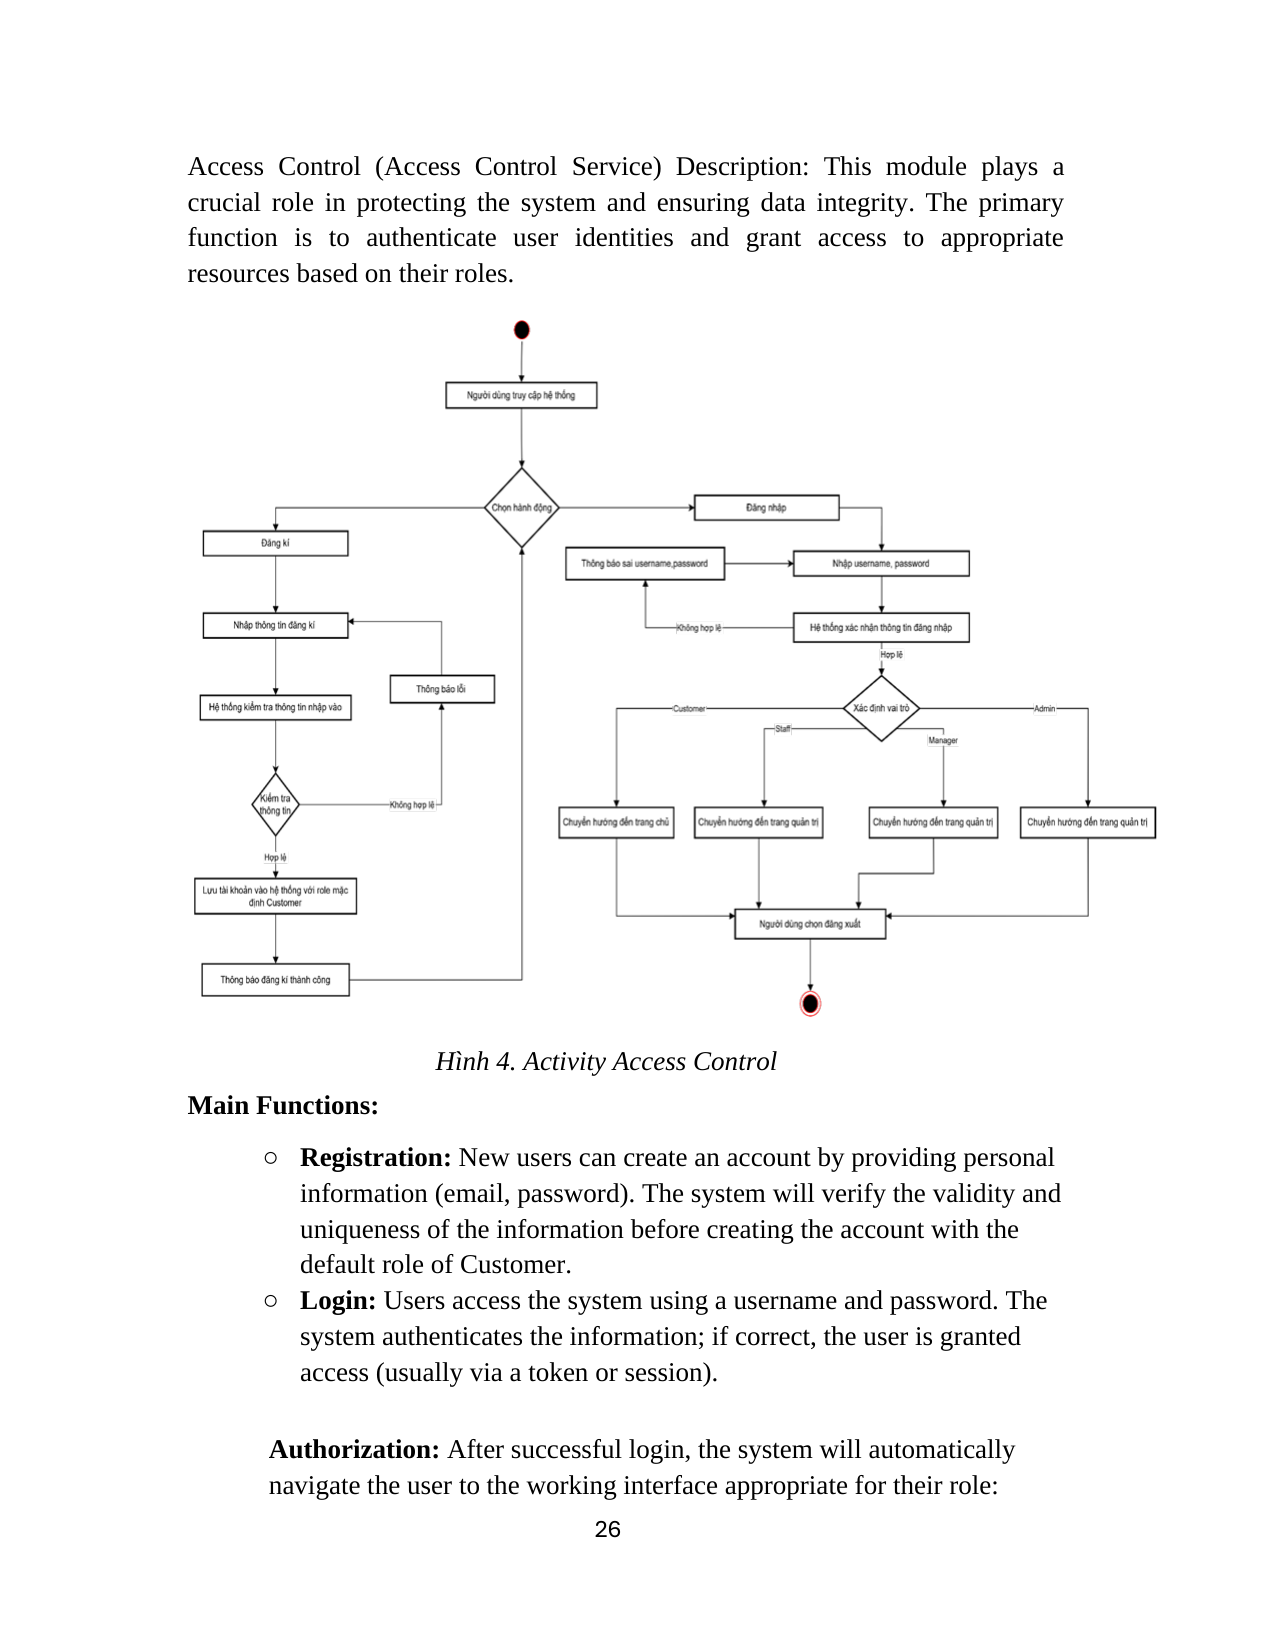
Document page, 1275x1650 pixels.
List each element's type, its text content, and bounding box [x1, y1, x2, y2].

text Main Functions: [187, 1089, 1065, 1120]
text Authorization: After successful login, the system will automatically navigate the user to the working interface appropriate for their role: [269, 1433, 1065, 1500]
text Access Control (Access Control Service) Description: This module plays a crucial role in protecting the system and ensuring data integrity. The primary function is to authenticate user identities and grant access to appropriate resources based on their roles. [187, 150, 1065, 288]
picture [187, 309, 1163, 1025]
list Login: Users access the system using a username and password. The system authenticates the information; if correct, the user is granted access (usually via a token or session). [262, 1284, 1065, 1387]
text Hình 4. Activity Access Control [150, 1045, 1065, 1076]
list Registration: New users can create an account by providing personal information (email, password). The system will verify the validity and uniqueness of the information before creating the account with the default role of Customer. [262, 1141, 1065, 1280]
